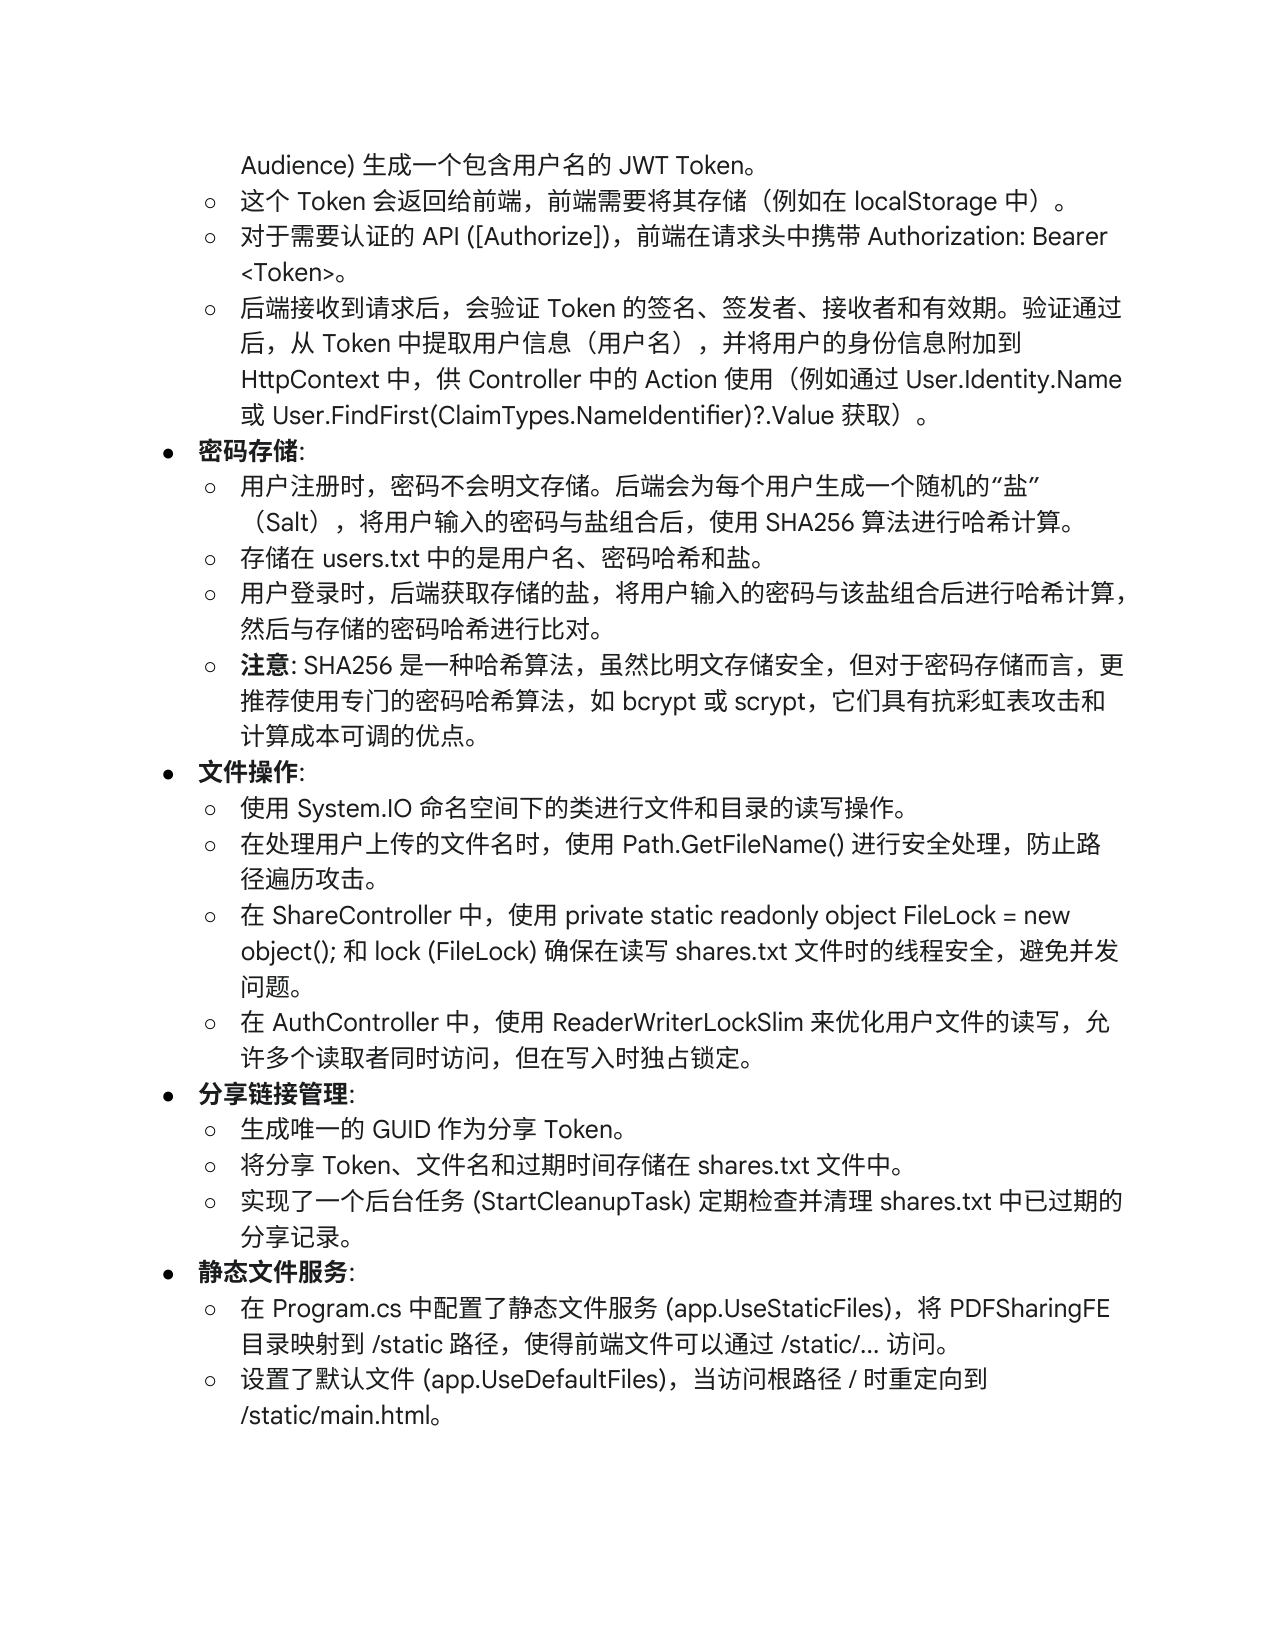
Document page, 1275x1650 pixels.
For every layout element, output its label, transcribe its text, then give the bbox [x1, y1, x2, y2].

list 设置了默认文件 (app.UseDefaultFiles)，当访问根路径 / 时重定向到 /static/main.html。 [203, 1365, 1125, 1432]
list 在处理用户上传的文件名时，使用 Path.GetFileName() 进行安全处理，防止路径遍历攻击。 [203, 829, 1125, 896]
list 文件操作: [161, 757, 1125, 789]
list 用户登录时，后端获取存储的盐，将用户输入的密码与该盐组合后进行哈希计算，然后与存储的密码哈希进行比对。 [203, 579, 1125, 646]
list 在 AuthController 中，使用 ReaderWriterLockSlim 来优化用户文件的读写，允许多个读取者同时访问，但在写入时独占锁定。 [203, 1007, 1125, 1074]
list 实现了一个后台任务 (StartCleanupTask) 定期检查并清理 shares.txt 中已过期的分享记录。 [203, 1186, 1125, 1253]
list 使用 System.IO 命名空间下的类进行文件和目录的读写操作。 [203, 793, 1125, 824]
list 在 Program.cs 中配置了静态文件服务 (app.UseStaticFiles)，将 PDFSharingFE 目录映射到 /static 路径，使得前端文件可以通过 /static/... 访问。 [203, 1293, 1125, 1360]
list 对于需要认证的 API ([Authorize])，前端在请求头中携带 Authorization: Bearer <Token>。 [203, 221, 1125, 288]
list 将分享 Token、文件名和过期时间存储在 shares.txt 文件中。 [203, 1150, 1125, 1182]
list 静态文件服务: [161, 1258, 1125, 1289]
list 分享链接管理: [161, 1079, 1125, 1110]
list 这个 Token 会返回给前端，前端需要将其存储（例如在 localStorage 中）。 [203, 186, 1125, 217]
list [203, 150, 1125, 181]
list 在 ShareController 中，使用 private static readonly object FileLock = new object(); 和 lock (FileLock) 确保在读写 shares.txt 文件时的线程安全，避免并发问题。 [203, 900, 1125, 1003]
list 用户注册时，密码不会明文存储。后端会为每个用户生成一个随机的“盐”（Salt），将用户输入的密码与盐组合后，使用 SHA256 算法进行哈希计算。 [203, 472, 1125, 539]
list 生成唯一的 GUID 作为分享 Token。 [203, 1115, 1125, 1146]
list 注意: SHA256 是一种哈希算法，虽然比明文存储安全，但对于密码存储而言，更推荐使用专门的密码哈希算法，如 bcrypt 或 scrypt，它们具有抗彩虹表攻击和计算成本可调的优点。 [203, 650, 1125, 753]
list 存储在 users.txt 中的是用户名、密码哈希和盐。 [203, 543, 1125, 574]
list 密码存储: [161, 436, 1125, 467]
list 后端接收到请求后，会验证 Token 的签名、签发者、接收者和有效期。验证通过后，从 Token 中提取用户信息（用户名），并将用户的身份信息附加到 HttpContext 中，供 Controller 中的 Action 使用（例如通过 User.Identity.Name 或 User.FindFirst(ClaimTypes.NameIdentifier)?.Value 获取）。 [203, 293, 1125, 431]
